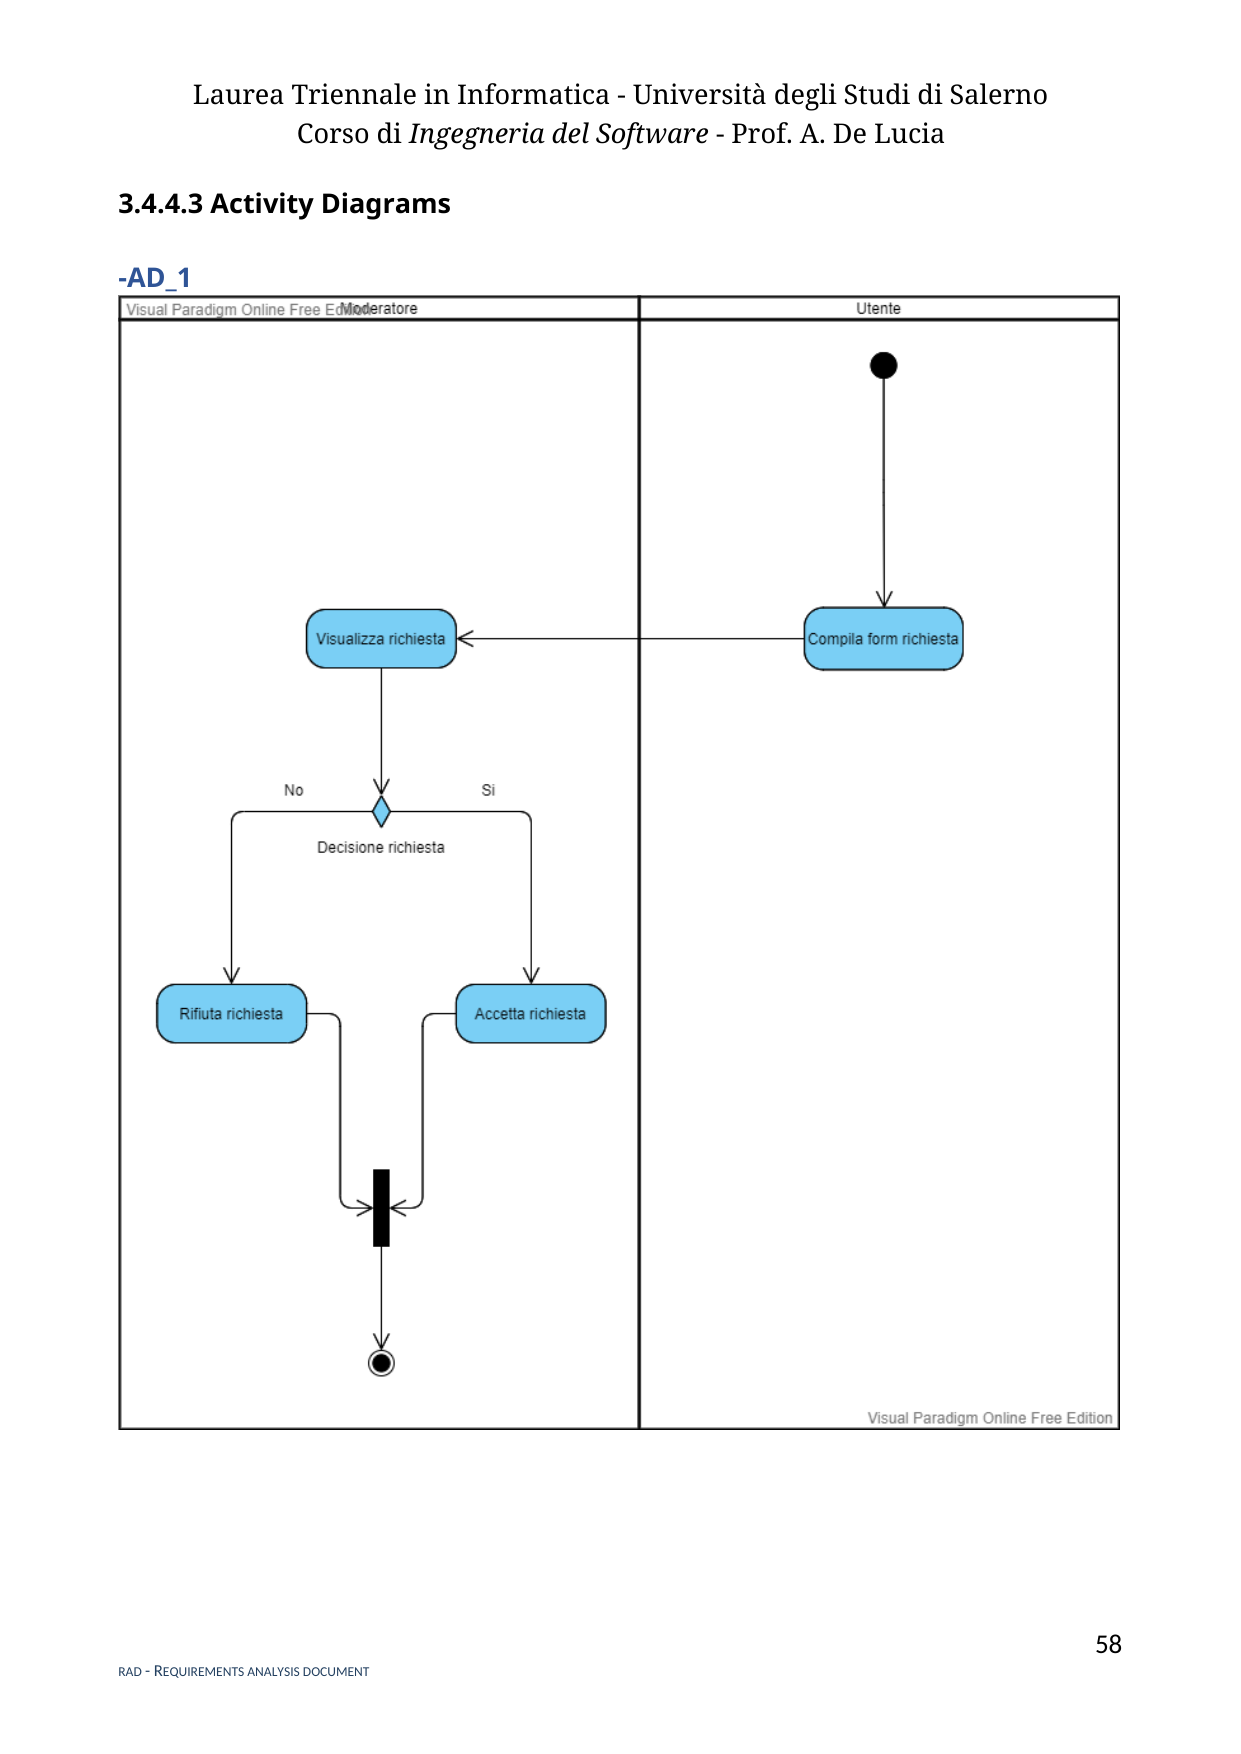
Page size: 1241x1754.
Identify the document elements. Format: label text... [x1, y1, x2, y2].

subtitle 3.4.4.3 Activity Diagrams [118, 185, 1122, 222]
subtitle -AD_1 [118, 259, 1122, 296]
picture [118, 295, 1120, 1430]
